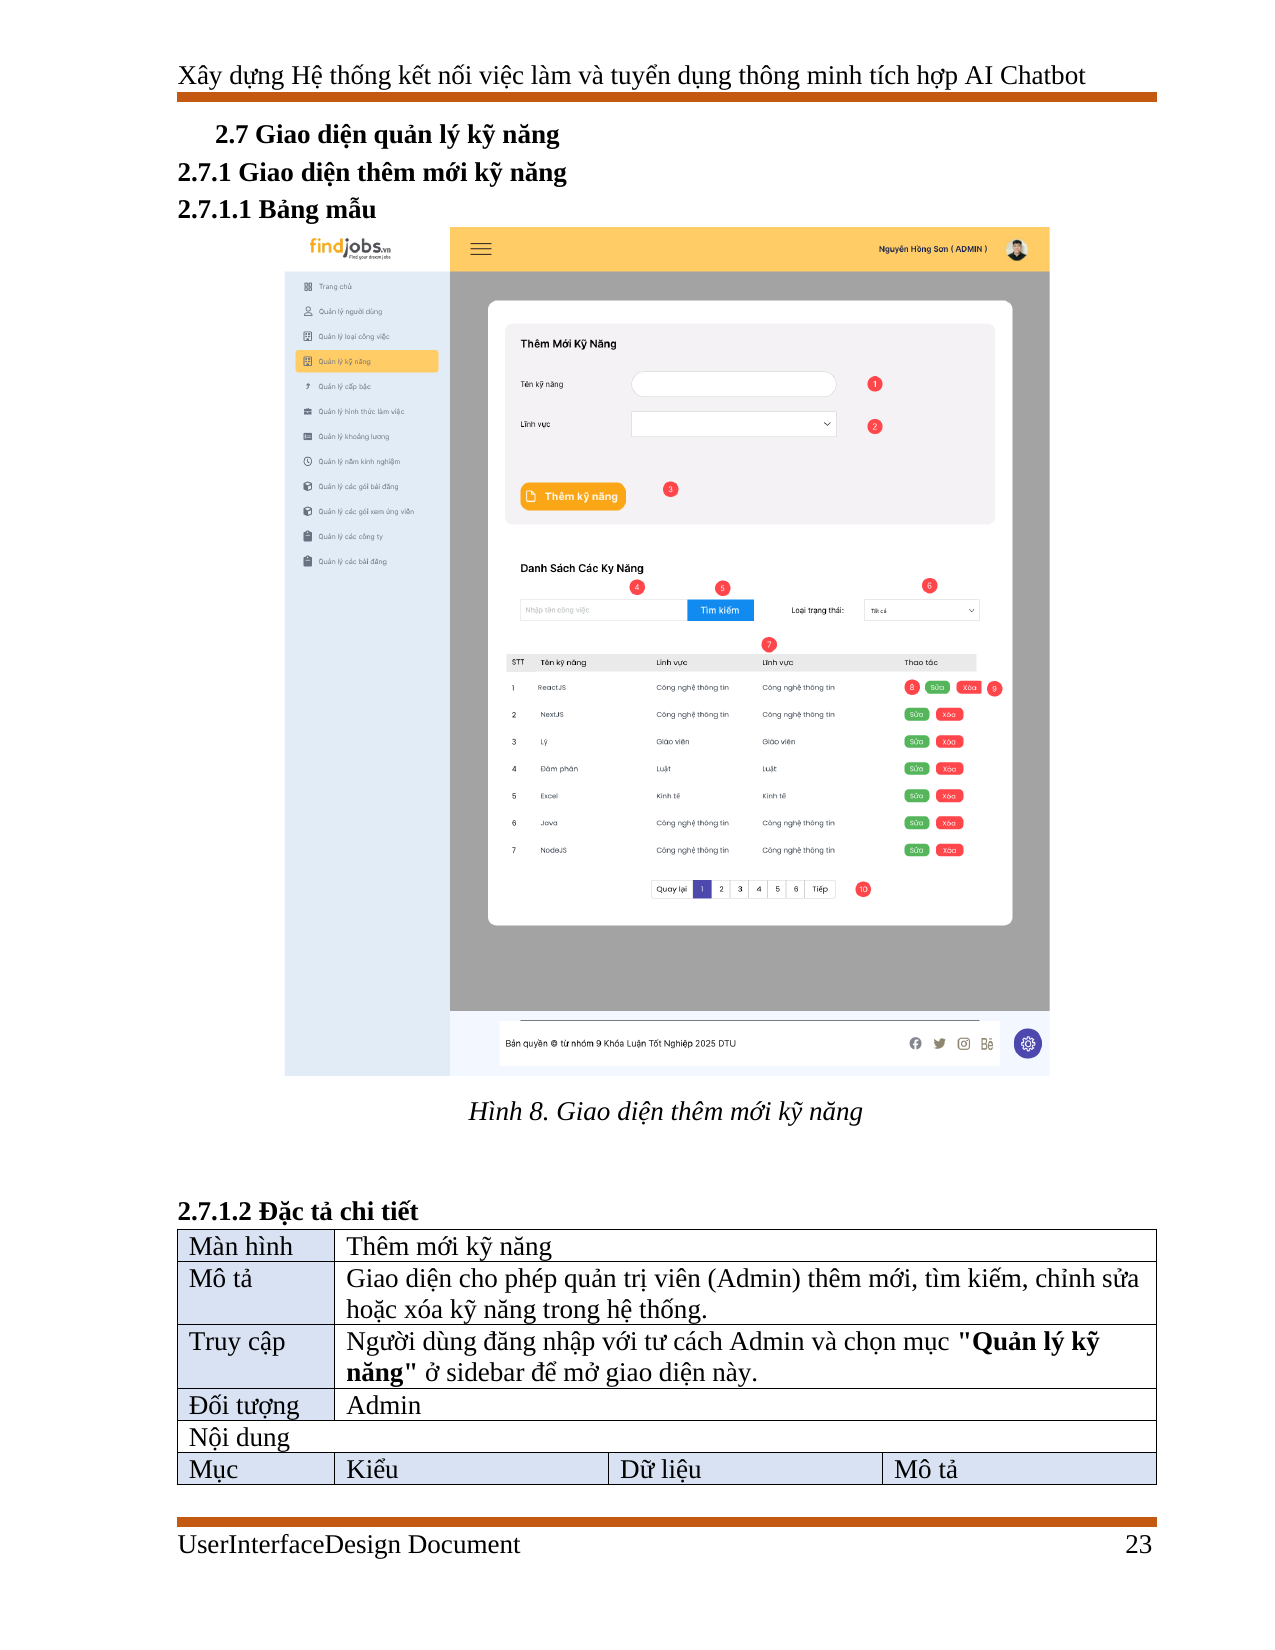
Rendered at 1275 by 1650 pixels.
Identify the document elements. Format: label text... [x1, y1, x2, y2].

table_cell Nội dung [178, 1421, 1156, 1452]
table_cell Giao diện cho phép quản trị viên (Admin) thêm mới, tìm kiếm, chỉnh sửa hoặc xóa kỹ năng trong hệ thống. [335, 1262, 1156, 1324]
picture [284, 227, 1050, 1076]
table_header Thêm mới kỹ năng [335, 1230, 1156, 1261]
table_cell Mục [178, 1453, 334, 1484]
subtitle 2.7.1.1 Bảng mẫu [177, 193, 1157, 225]
table_cell Mô tả [883, 1453, 1156, 1484]
table_cell Truy cập [178, 1325, 334, 1388]
text Hình 8. Giao diện thêm mới kỹ năng [177, 1095, 1157, 1126]
subtitle 2.7.1.2 Đặc tả chi tiết [177, 1195, 1157, 1226]
subtitle Giao diện quản lý kỹ năng [215, 118, 1157, 149]
subtitle 2.7.1 Giao diện thêm mới kỹ năng [177, 156, 1157, 187]
table_cell Dữ liệu [609, 1453, 882, 1484]
table_cell Đối tượng [178, 1389, 334, 1420]
table_cell Người dùng đăng nhập với tư cách Admin và chọn mục "Quản lý kỹ năng" ở sidebar để mở giao diện này. [335, 1325, 1156, 1388]
table_header Màn hình [178, 1230, 334, 1261]
table_cell Kiểu [335, 1453, 608, 1484]
table_cell Mô tả [178, 1262, 334, 1324]
table_cell Admin [335, 1389, 1156, 1420]
